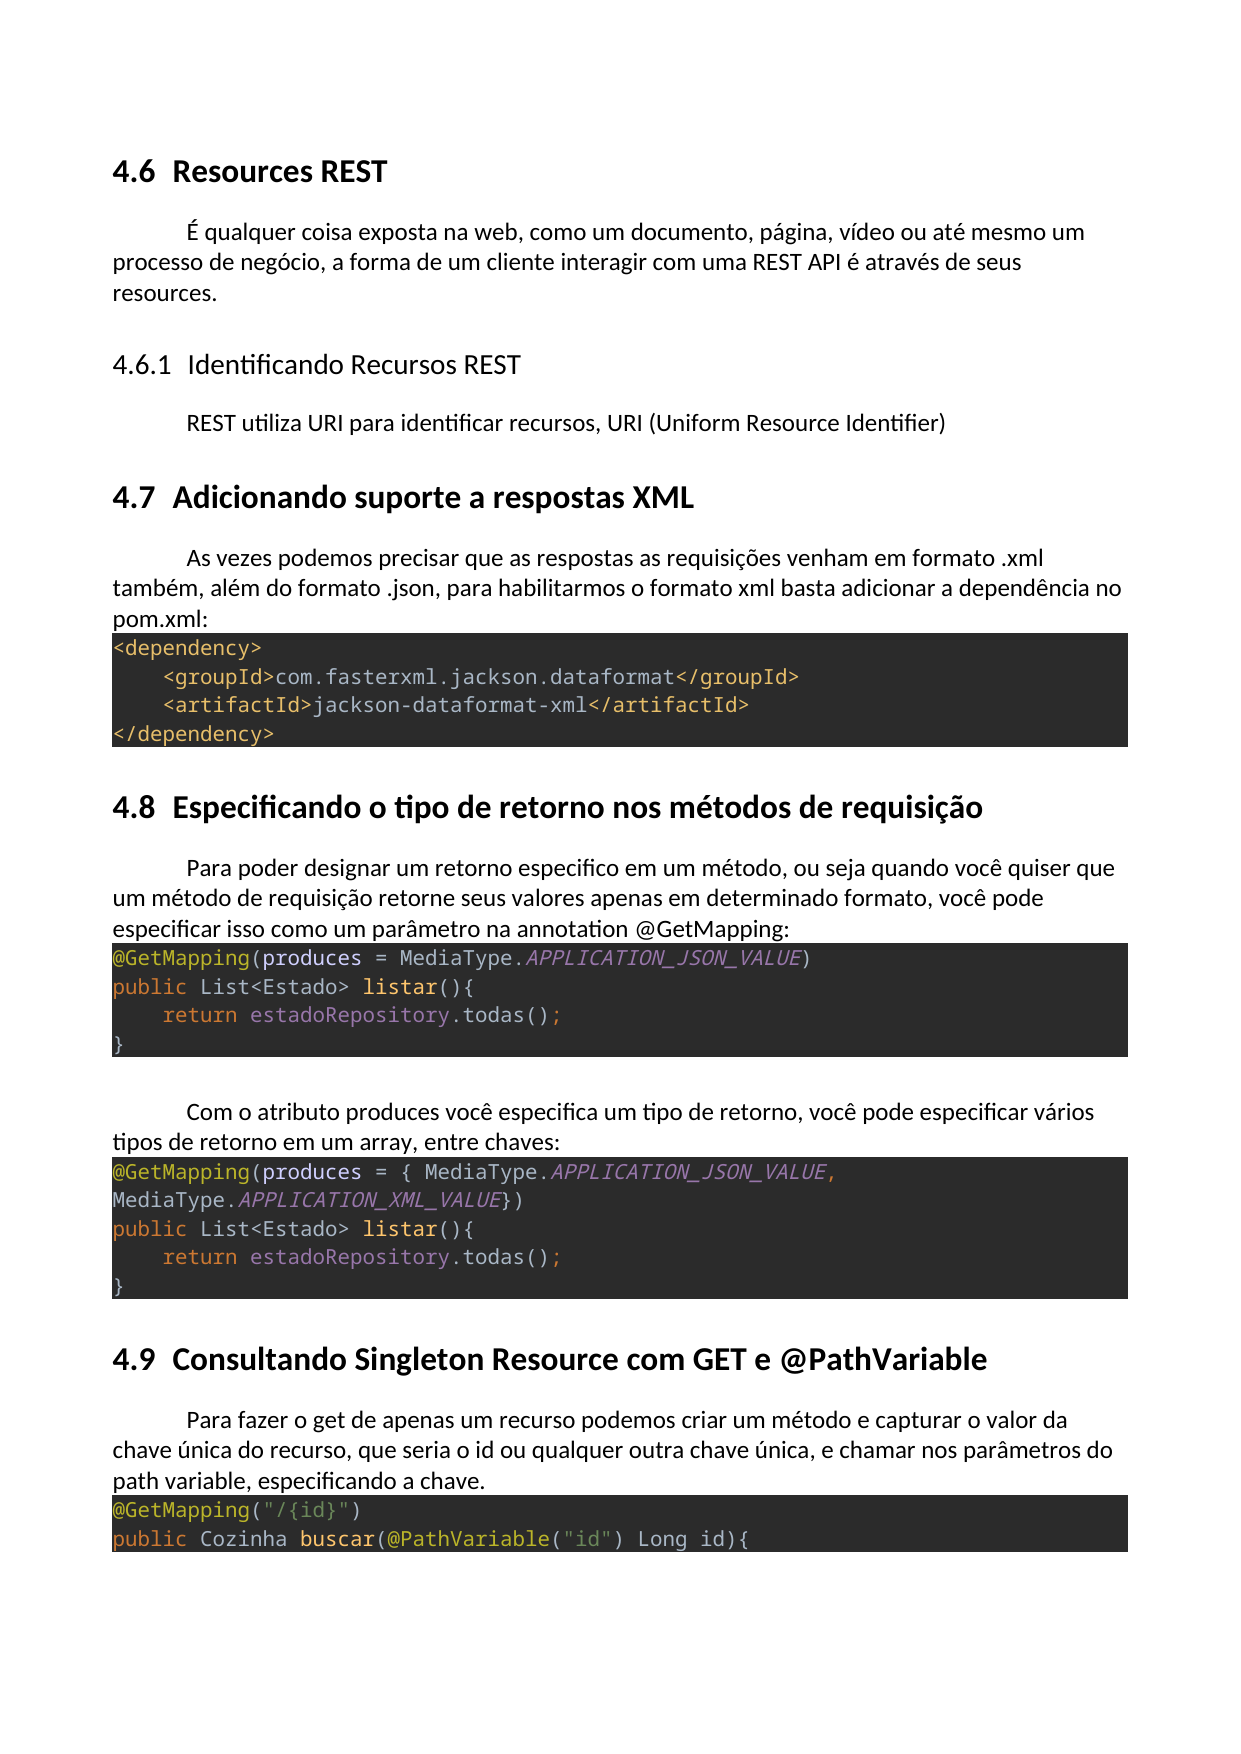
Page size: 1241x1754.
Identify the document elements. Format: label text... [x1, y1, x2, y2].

text <dependency> <groupId>com.fasterxml.jackson.dataformat</groupId> <artifactId>jackson-dataformat-xml</artifactId> </dependency> [112, 633, 1128, 747]
text Para fazer o get de apenas um recurso podemos criar um método e capturar o valor da chave única do recurso, que seria o id ou qualquer outra chave única, e chamar nos parâmetros do path variable, especificando a chave. [112, 1404, 1128, 1495]
text @GetMapping(produces = { MediaType.APPLICATION_JSON_VALUE, MediaType.APPLICATION_XML_VALUE}) public List<Estado> listar(){ return estadoRepository.todas(); } [112, 1157, 1128, 1299]
text Com o atributo produces você especifica um tipo de retorno, você pode especificar vários tipos de retorno em um array, entre chaves: [112, 1096, 1128, 1157]
subtitle Identificando Recursos REST [112, 346, 1128, 382]
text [112, 1495, 1128, 1552]
text É qualquer coisa exposta na web, como um documento, página, vídeo ou até mesmo um processo de negócio, a forma de um cliente interagir com uma REST API é através de seus resources. [112, 216, 1128, 307]
text REST utiliza URI para identificar recursos, URI (Uniform Resource Identifier) [112, 407, 1128, 437]
subtitle Especificando o tipo de retorno nos métodos de requisição [112, 786, 1128, 827]
text Para poder designar um retorno especifico em um método, ou seja quando você quiser que um método de requisição retorne seus valores apenas em determinado formato, você pode especificar isso como um parâmetro na annotation @GetMapping: [112, 852, 1128, 943]
subtitle Consultando Singleton Resource com GET e @PathVariable [112, 1338, 1128, 1379]
text As vezes podemos precisar que as respostas as requisições venham em formato .xml também, além do formato .json, para habilitarmos o formato xml basta adicionar a dependência no pom.xml: [112, 542, 1128, 633]
subtitle Resources REST [112, 150, 1128, 191]
subtitle Adicionando suporte a respostas XML [112, 476, 1128, 517]
text @GetMapping(produces = MediaType.APPLICATION_JSON_VALUE) public List<Estado> listar(){ return estadoRepository.todas(); } [112, 943, 1128, 1057]
